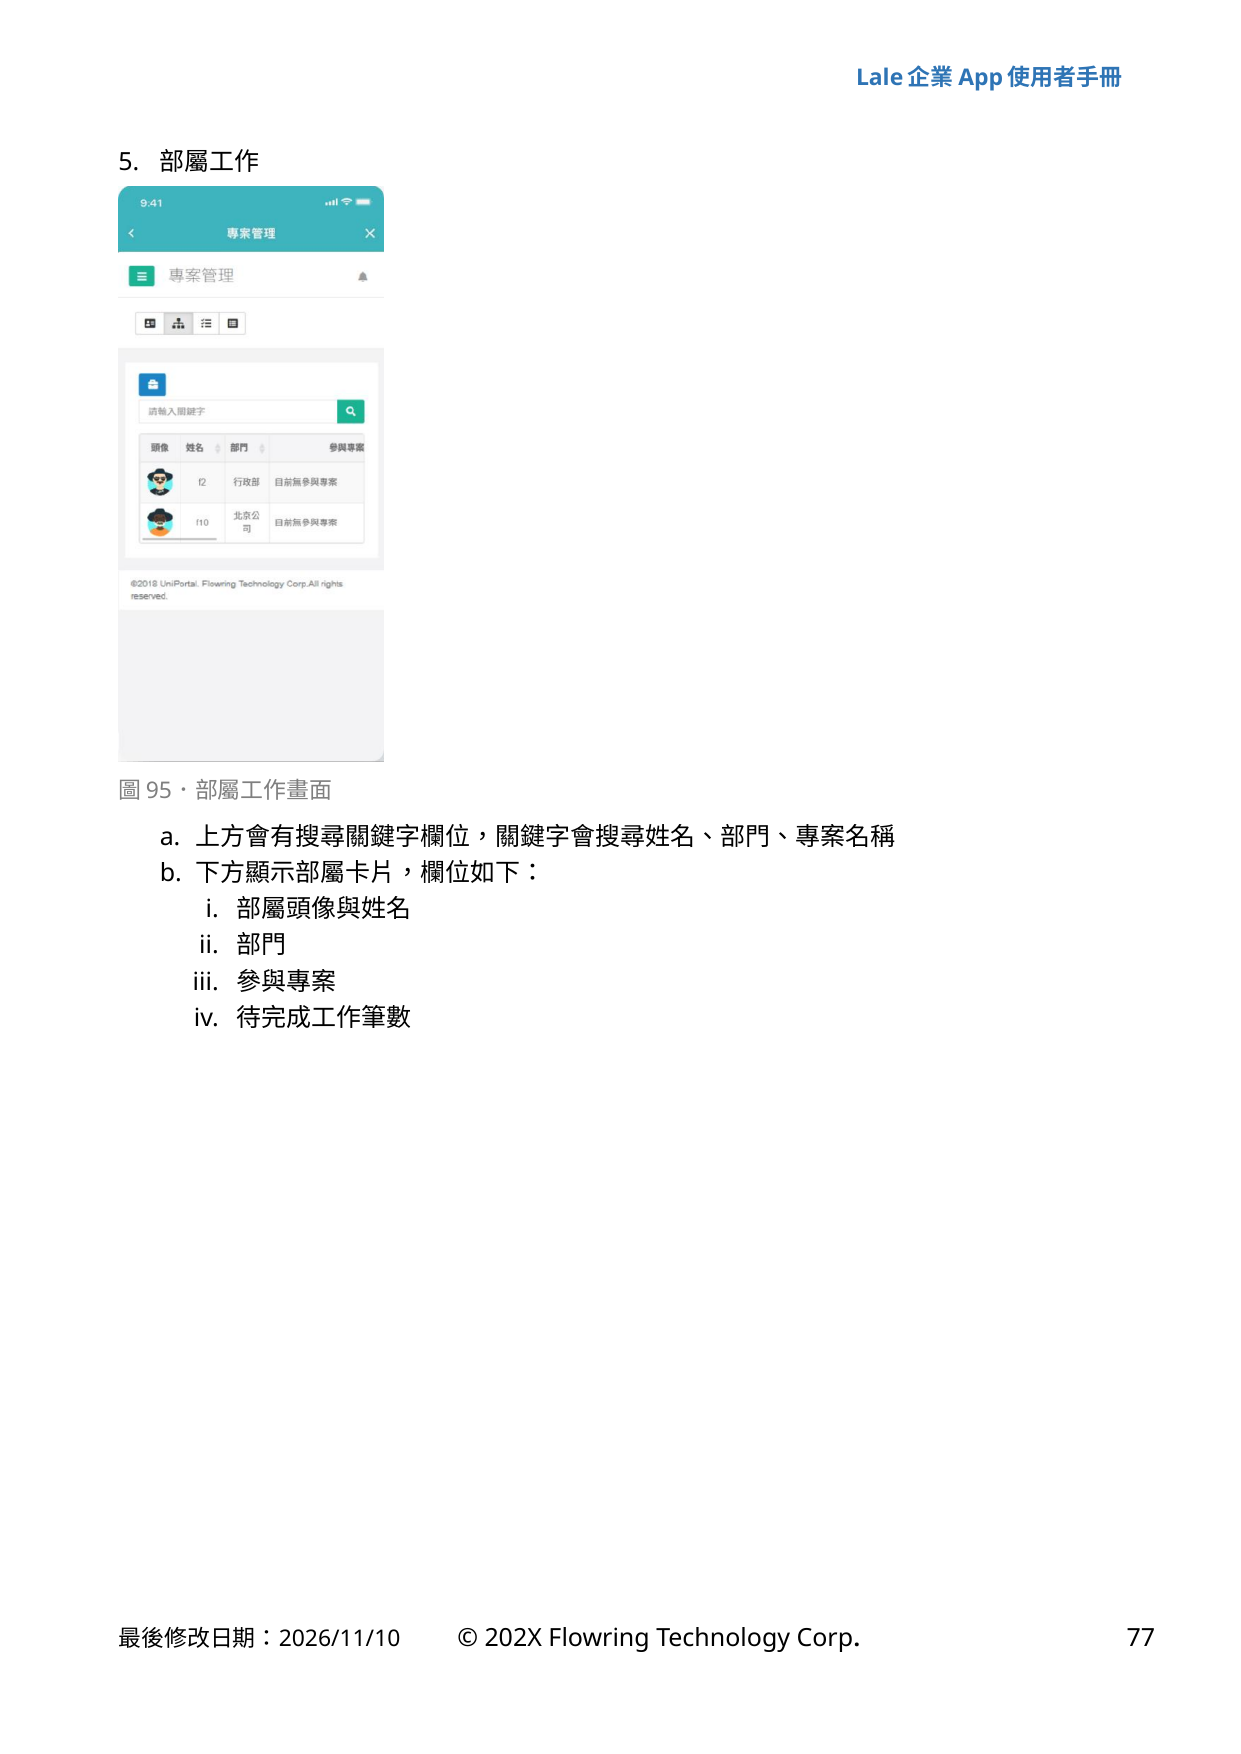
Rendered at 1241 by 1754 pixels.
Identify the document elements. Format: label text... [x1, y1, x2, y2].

list 參與專案 [218, 961, 1122, 997]
text 圖95．部屬工作畫面 [118, 188, 1122, 806]
list 部門 [218, 925, 1122, 961]
list 部屬工作 [118, 142, 1122, 178]
list 部屬頭像與姓名 [218, 888, 1122, 925]
list 上方會有搜尋關鍵字欄位，關鍵字會搜尋姓名、部門、專案名稱 [159, 816, 1122, 852]
list 下方顯示部屬卡片，欄位如下： [159, 852, 1122, 888]
list 待完成工作筆數 [218, 997, 1122, 1033]
picture [118, 186, 384, 762]
